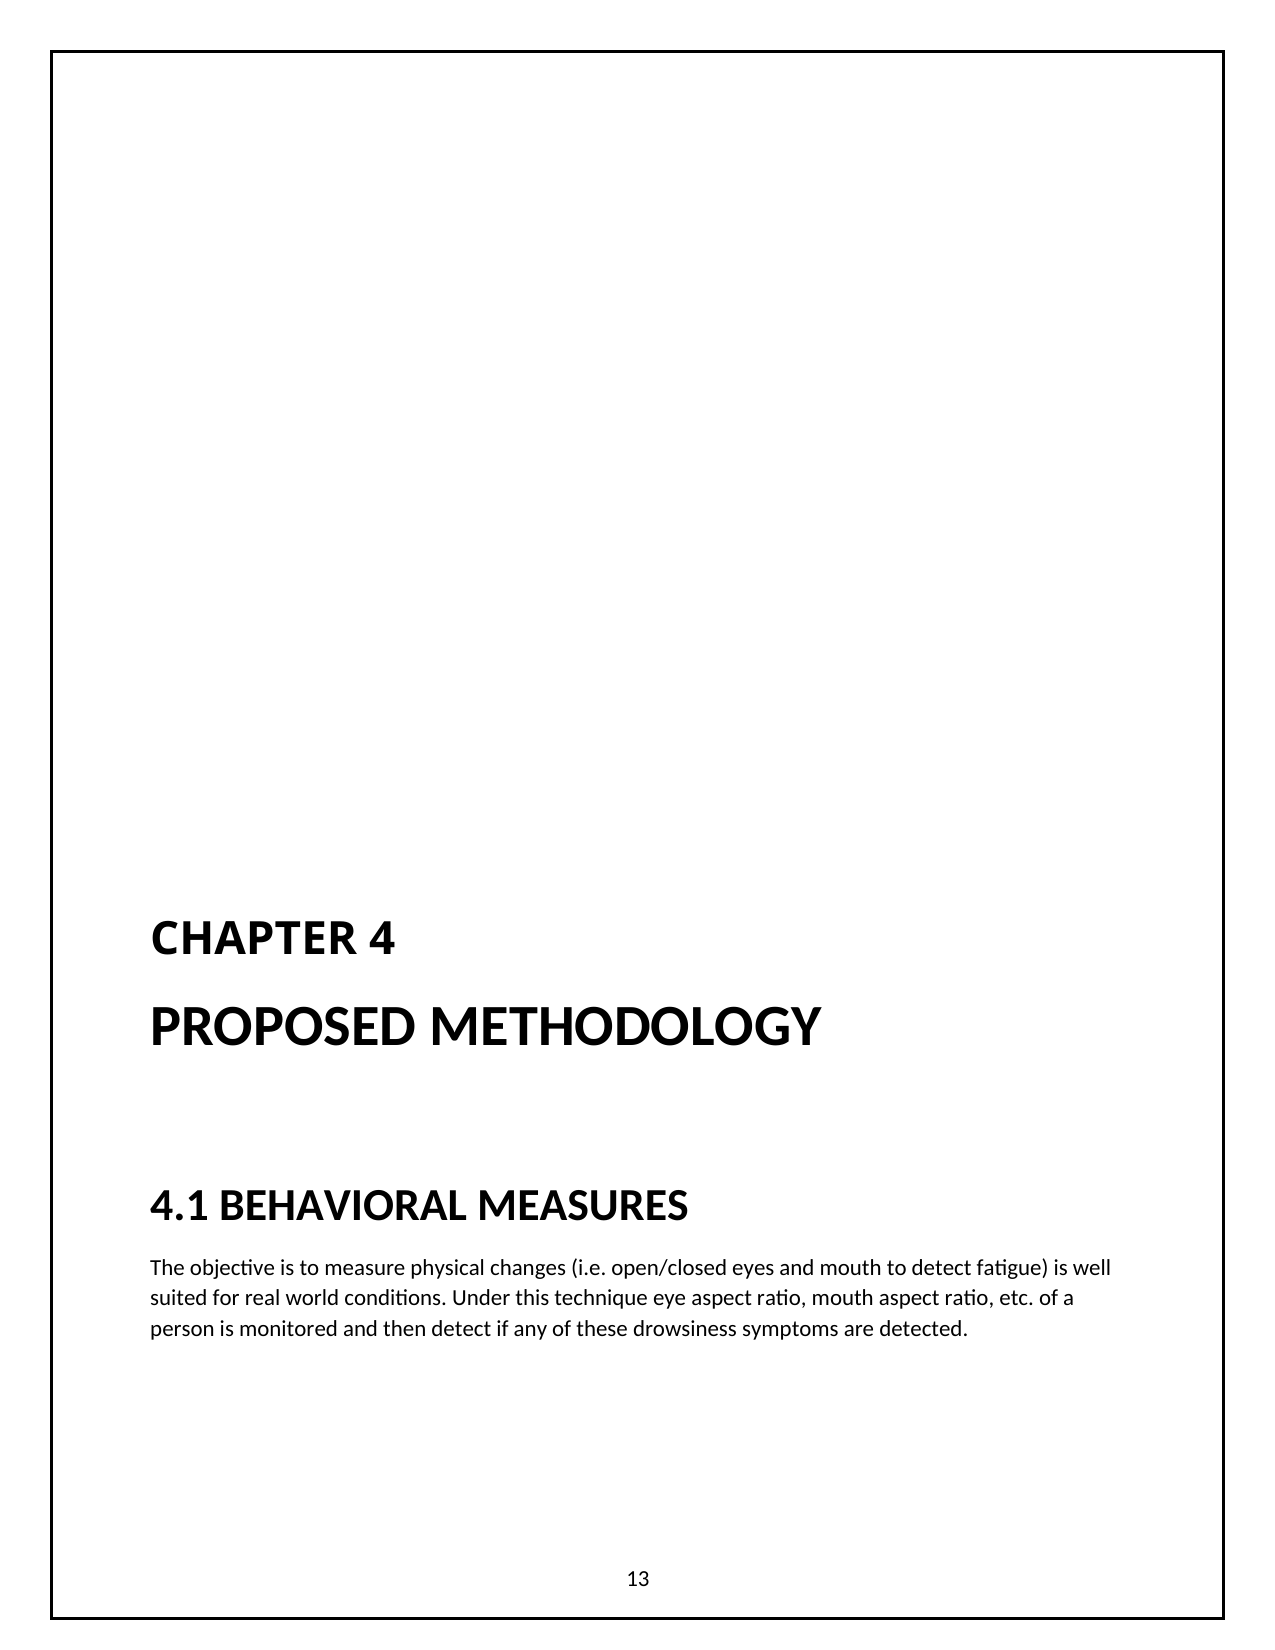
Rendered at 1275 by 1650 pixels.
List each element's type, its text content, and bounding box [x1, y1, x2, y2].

text CHAPTER 4 [150, 905, 1125, 968]
text PROPOSED METHODOLOGY [150, 989, 1125, 1060]
text The objective is to measure physical changes (i.e. open/closed eyes and mouth to detect fatigue) is well suited for real world conditions. Under this technique eye aspect ratio, mouth aspect ratio, etc. of a person is monitored and then detect if any of these drowsiness symptoms are detected. [150, 1253, 1125, 1342]
text 4.1 BEHAVIORAL MEASURES [150, 1176, 1125, 1232]
